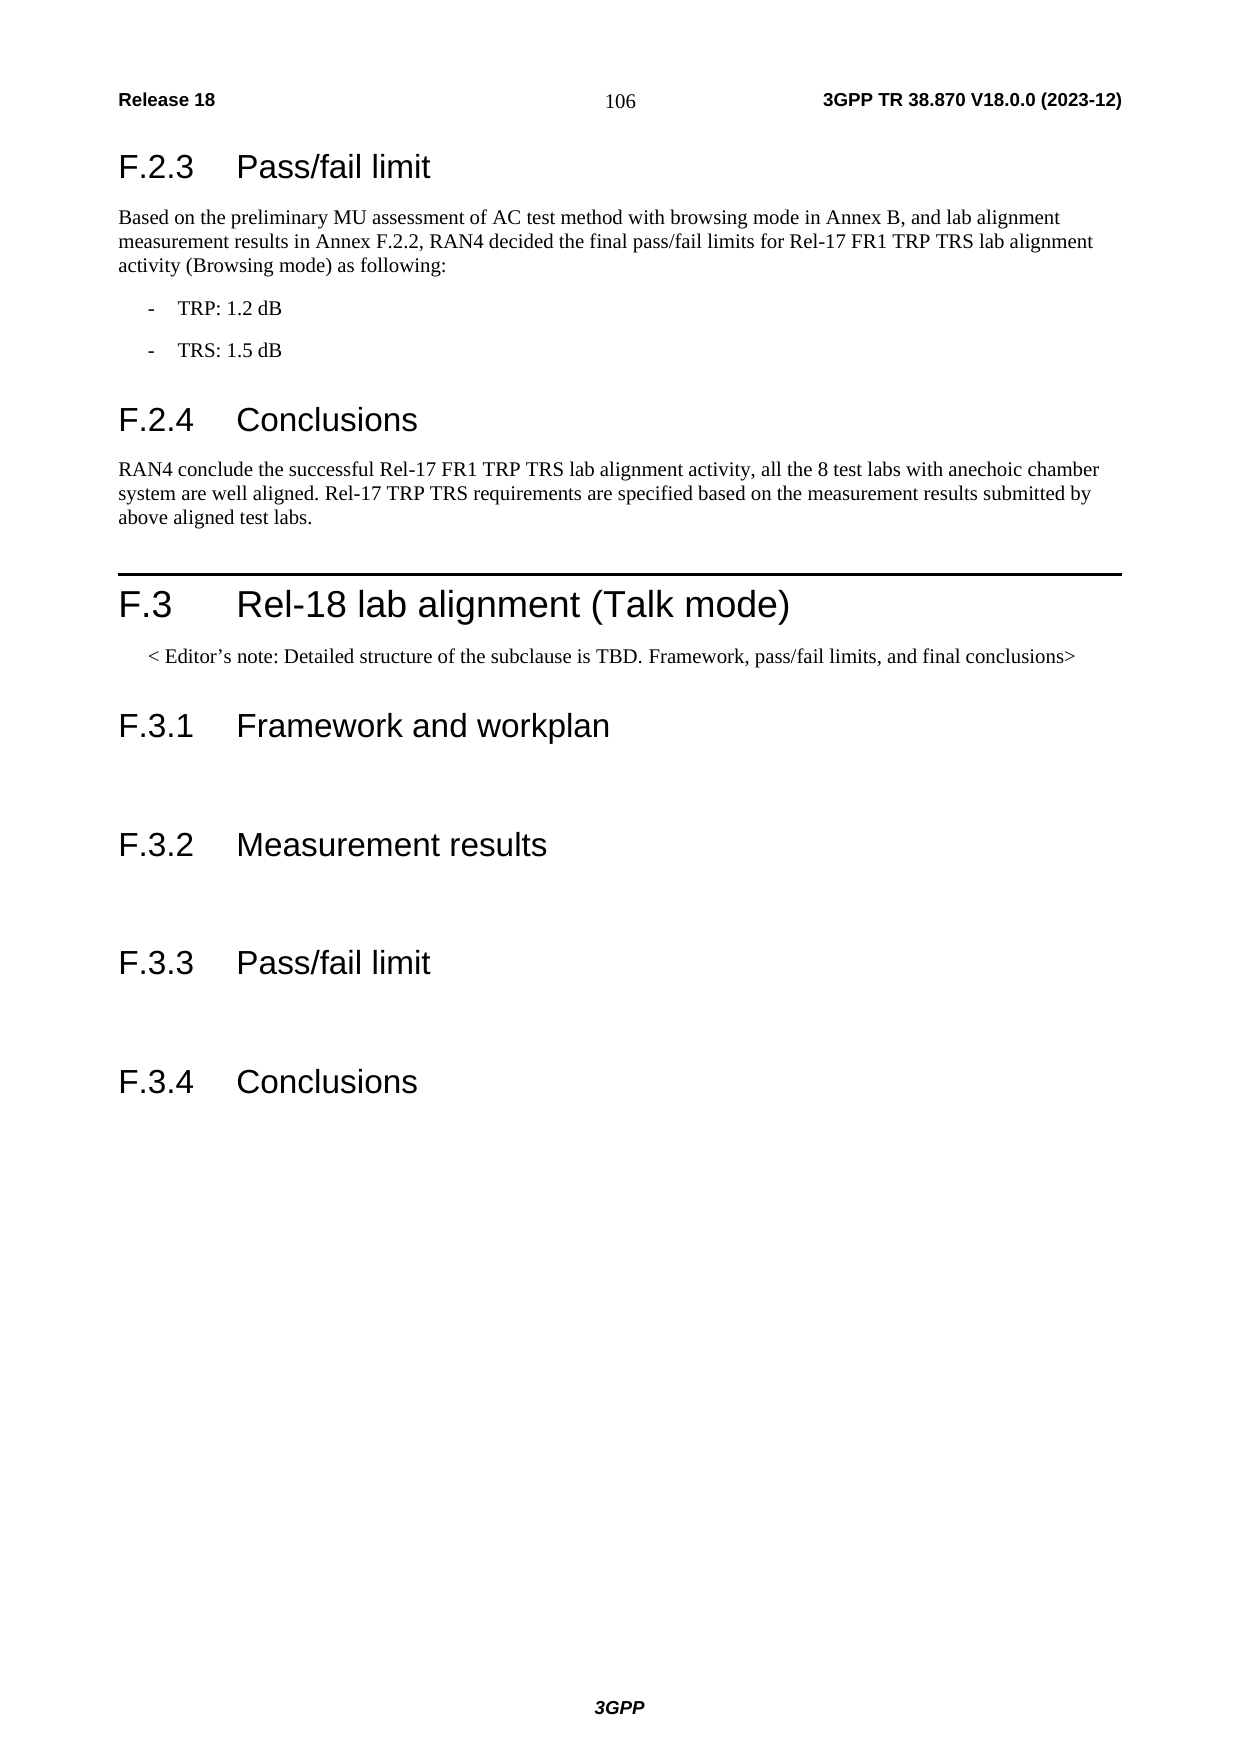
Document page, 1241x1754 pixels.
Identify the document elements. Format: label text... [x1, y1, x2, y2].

text - TRS: 1.5 dB [148, 338, 1122, 362]
subtitle F.3.4 Conclusions [118, 1062, 1122, 1101]
text Based on the preliminary MU assessment of AC test method with browsing mode in Annex B, and lab alignment measurement results in Annex F.2.2, RAN4 decided the final pass/fail limits for Rel-17 FR1 TRP TRS lab alignment activity (Browsing mode) as following: [118, 205, 1122, 277]
subtitle F.3.3 Pass/fail limit [118, 943, 1122, 982]
subtitle F.2.3 Pass/fail limit [118, 147, 1122, 186]
subtitle F.3.2 Measurement results [118, 825, 1122, 863]
text < Editor’s note: Detailed structure of the subclause is TBD. Framework, pass/fail limits, and final conclusions> [148, 644, 1122, 668]
subtitle F.3 Rel-18 lab alignment (Talk mode) [118, 576, 1122, 626]
subtitle F.3.1 Framework and workplan [118, 706, 1122, 744]
text RAN4 conclude the successful Rel-17 FR1 TRP TRS lab alignment activity, all the 8 test labs with anechoic chamber system are well aligned. Rel-17 TRP TRS requirements are specified based on the measurement results submitted by above aligned test labs. [118, 457, 1122, 529]
subtitle F.2.4 Conclusions [118, 400, 1122, 438]
text - TRP: 1.2 dB [148, 296, 1122, 320]
